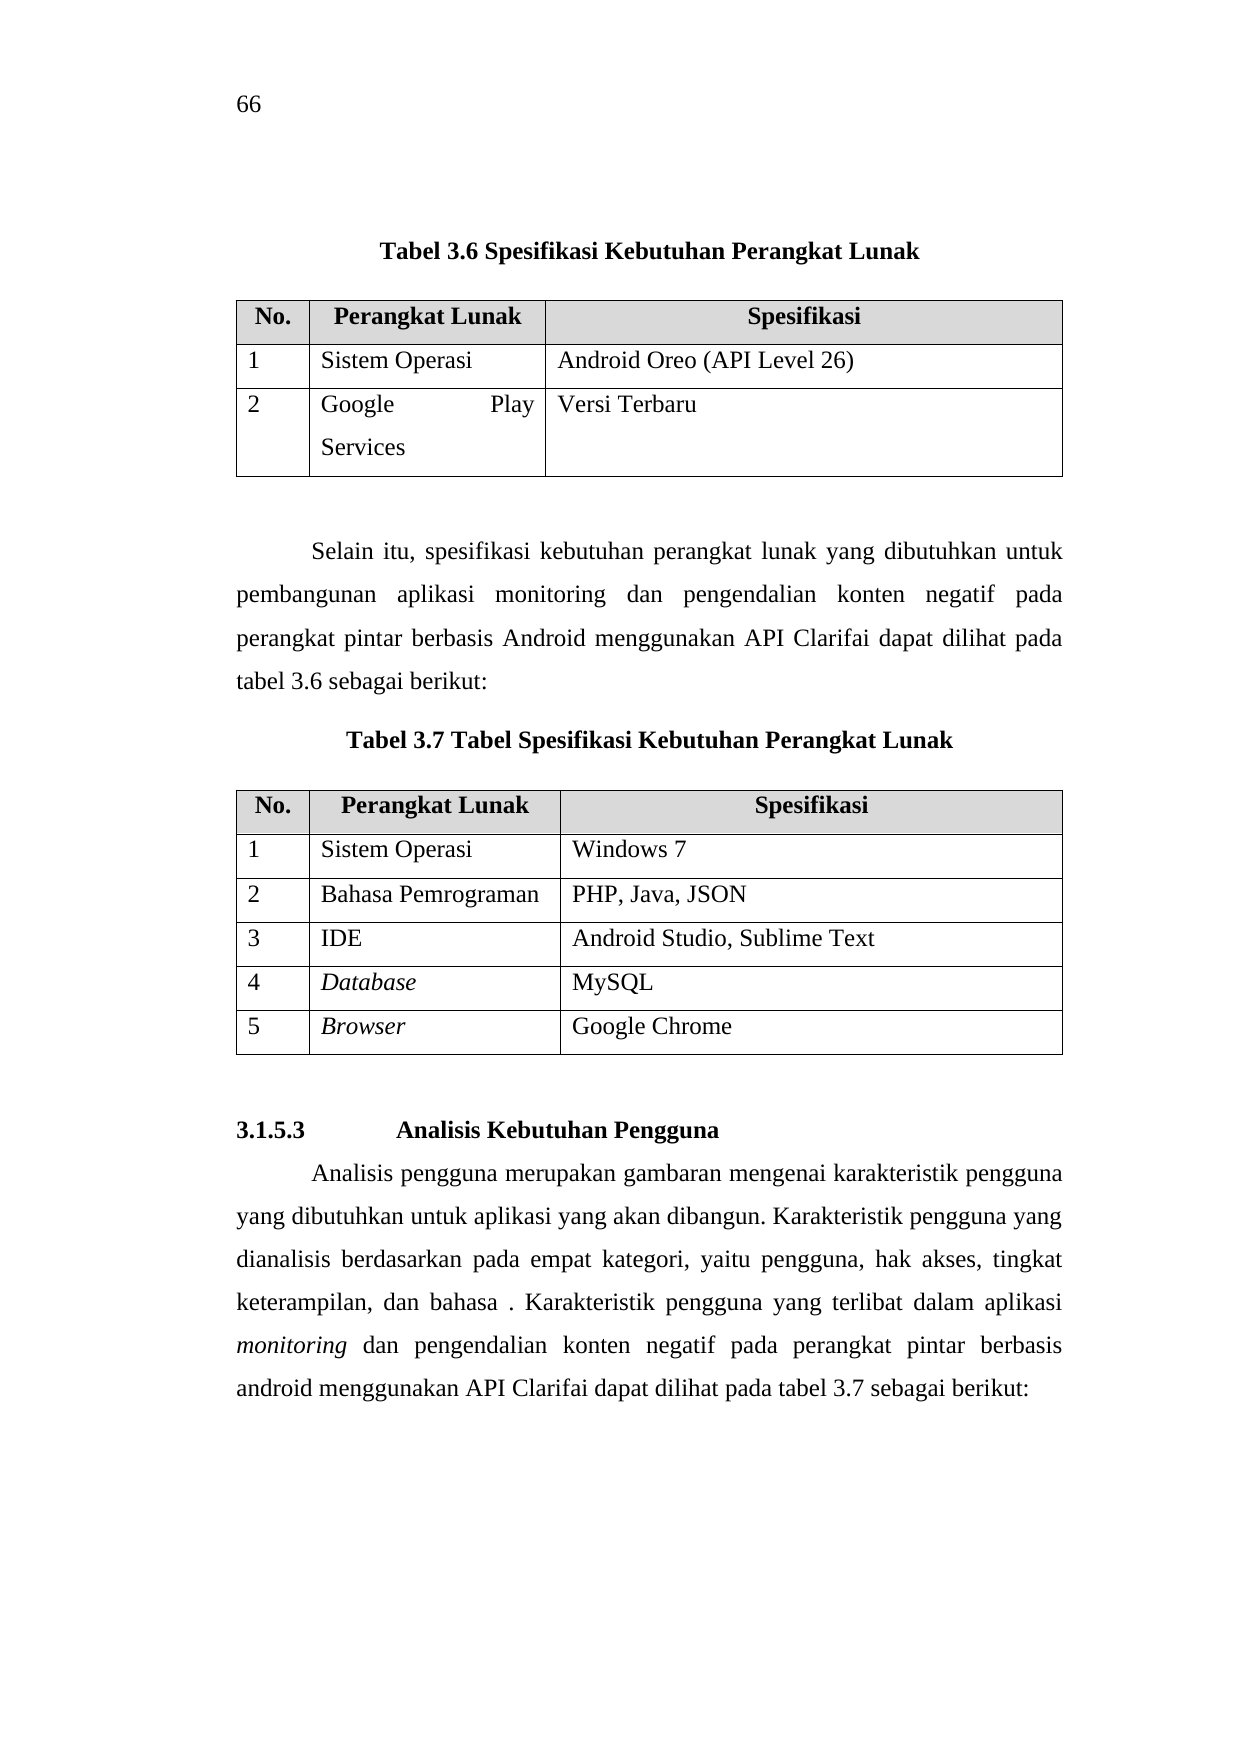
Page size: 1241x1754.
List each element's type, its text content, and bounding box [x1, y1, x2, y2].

table_cell Sistem Operasi [310, 345, 545, 388]
table_cell Android Studio, Sublime Text [561, 923, 1062, 966]
table_cell 4 [237, 967, 309, 1010]
table_cell 2 [237, 389, 309, 476]
table_cell 5 [237, 1011, 309, 1054]
table_cell 1 [237, 345, 309, 388]
table_cell 1 [237, 835, 309, 878]
table_header Perangkat Lunak [310, 791, 560, 833]
table_cell Database [310, 967, 560, 1010]
table_cell Sistem Operasi [310, 835, 560, 878]
table_cell Bahasa Pemrograman [310, 879, 560, 922]
text Selain itu, spesifikasi kebutuhan perangkat lunak yang dibutuhkan untuk pembangunan aplikasi monitoring dan pengendalian konten negatif pada perangkat pintar berbasis Android menggunakan API Clarifai dapat dilihat pada tabel 3.6 sebagai berikut: [236, 536, 1063, 694]
table_header Perangkat Lunak [310, 301, 545, 344]
table_cell MySQL [561, 967, 1062, 1010]
table_header No. [237, 791, 309, 833]
table_cell PHP, Java, JSON [561, 879, 1062, 922]
table_header No. [237, 301, 309, 344]
table_cell IDE [310, 923, 560, 966]
table_cell Windows 7 [561, 835, 1062, 878]
table_cell Android Oreo (API Level 26) [546, 345, 1062, 388]
table_cell Google Chrome [561, 1011, 1062, 1054]
table_header Spesifikasi [546, 301, 1062, 344]
table_cell 2 [237, 879, 309, 922]
table_cell Browser [310, 1011, 560, 1054]
table_cell Versi Terbaru [546, 389, 1062, 476]
text Analisis pengguna merupakan gambaran mengenai karakteristik pengguna yang dibutuhkan untuk aplikasi yang akan dibangun. Karakteristik pengguna yang dianalisis berdasarkan pada empat kategori, yaitu pengguna, hak akses, tingkat keterampilan, dan bahasa . Karakteristik pengguna yang terlibat dalam aplikasi monitoring dan pengendalian konten negatif pada perangkat pintar berbasis android menggunakan API Clarifai dapat dilihat pada tabel 3.7 sebagai berikut: [236, 1158, 1063, 1402]
subtitle Analisis Kebutuhan Pengguna [236, 1115, 1063, 1143]
table_cell Google Play Services [310, 389, 545, 476]
table_cell 3 [237, 923, 309, 966]
table_header Spesifikasi [561, 791, 1062, 833]
